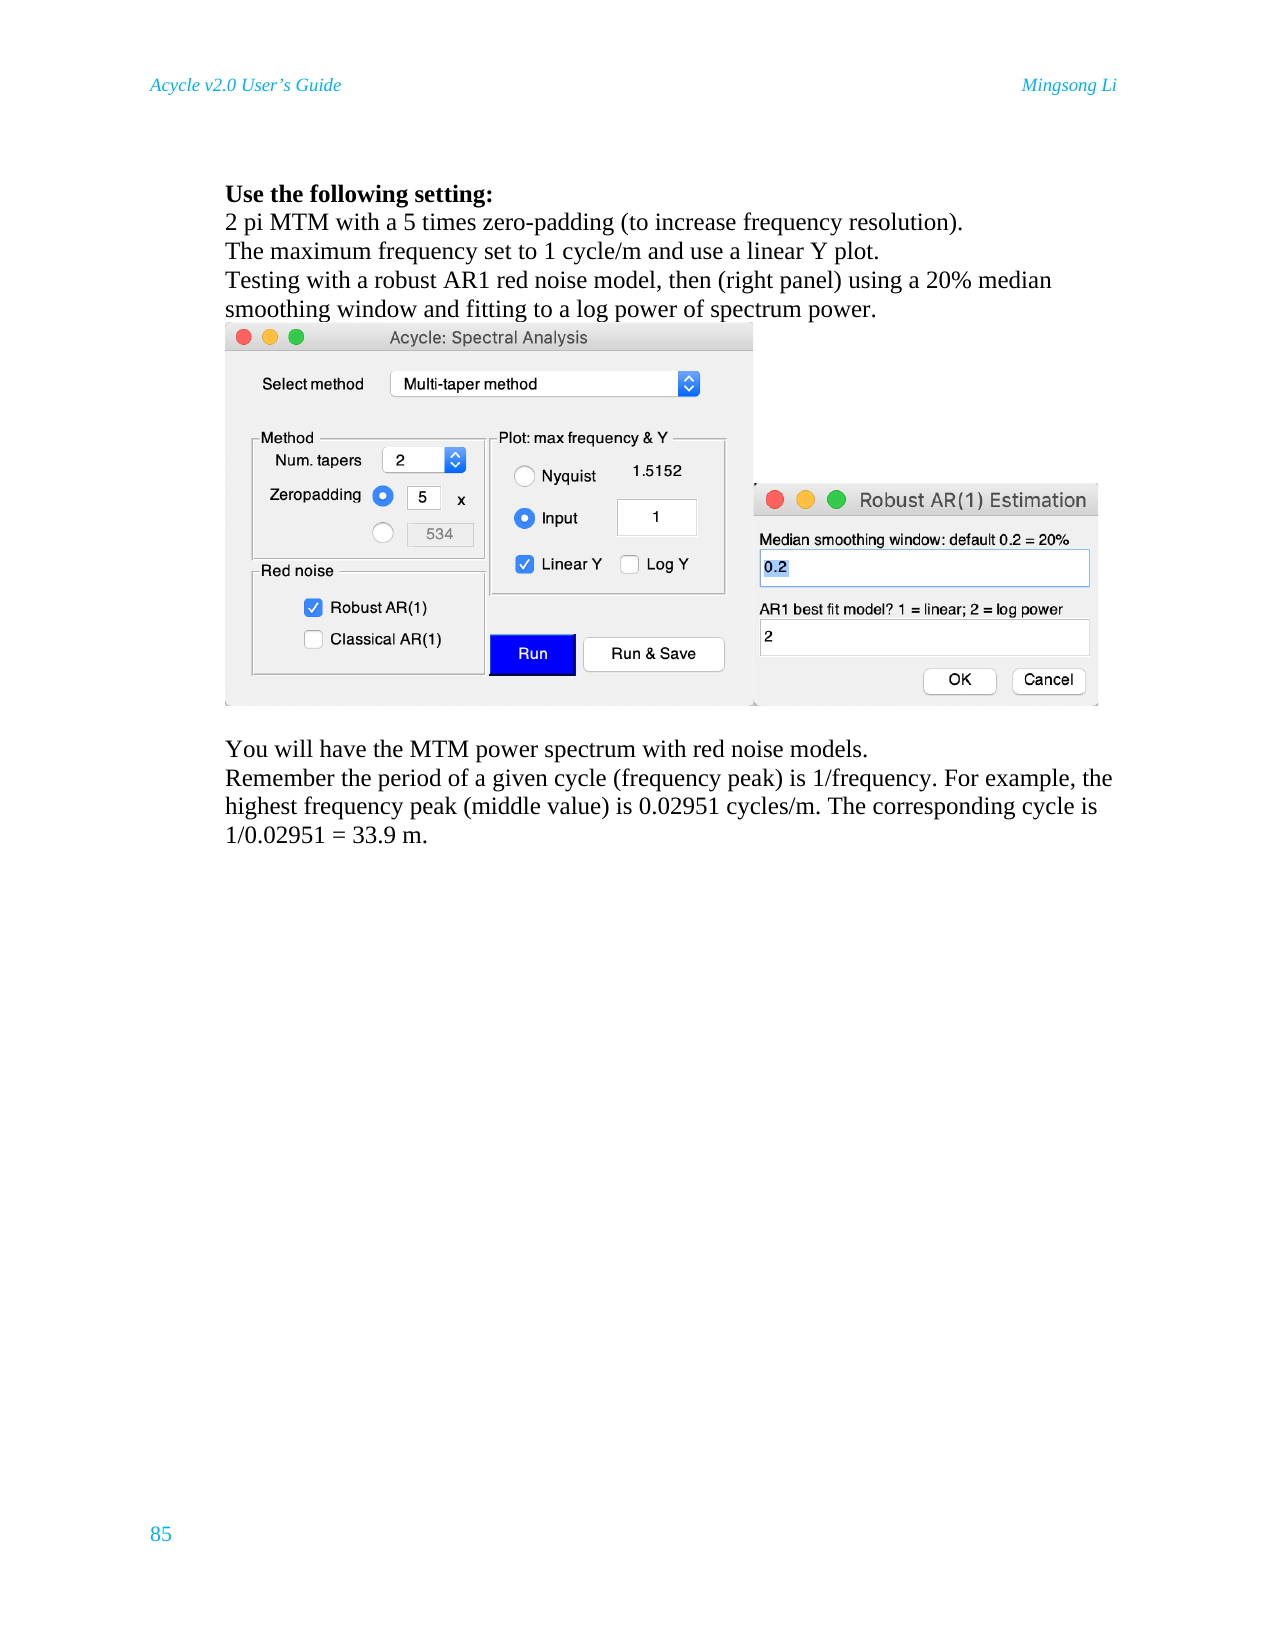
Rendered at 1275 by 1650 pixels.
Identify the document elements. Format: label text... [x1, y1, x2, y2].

text You will have the MTM power spectrum with red noise models. [225, 734, 1125, 763]
text Testing with a robust AR1 red noise model, then (right panel) using a 20% median smoothing window and fitting to a log power of spectrum power. [225, 265, 1125, 322]
text Remember the period of a given cycle (frequency peak) is 1/frequency. For example, the highest frequency peak (middle value) is 0.02951 cycles/m. The corresponding cycle is 1/0.02951 = 33.9 m. [225, 763, 1125, 849]
picture [151, 81, 157, 89]
text The maximum frequency set to 1 cycle/m and use a linear Y plot. [225, 236, 1125, 265]
picture [225, 322, 1099, 706]
text Use the following setting: [225, 179, 1125, 207]
text 2 pi MTM with a 5 times zero-padding (to increase frequency resolution). [225, 207, 1125, 236]
